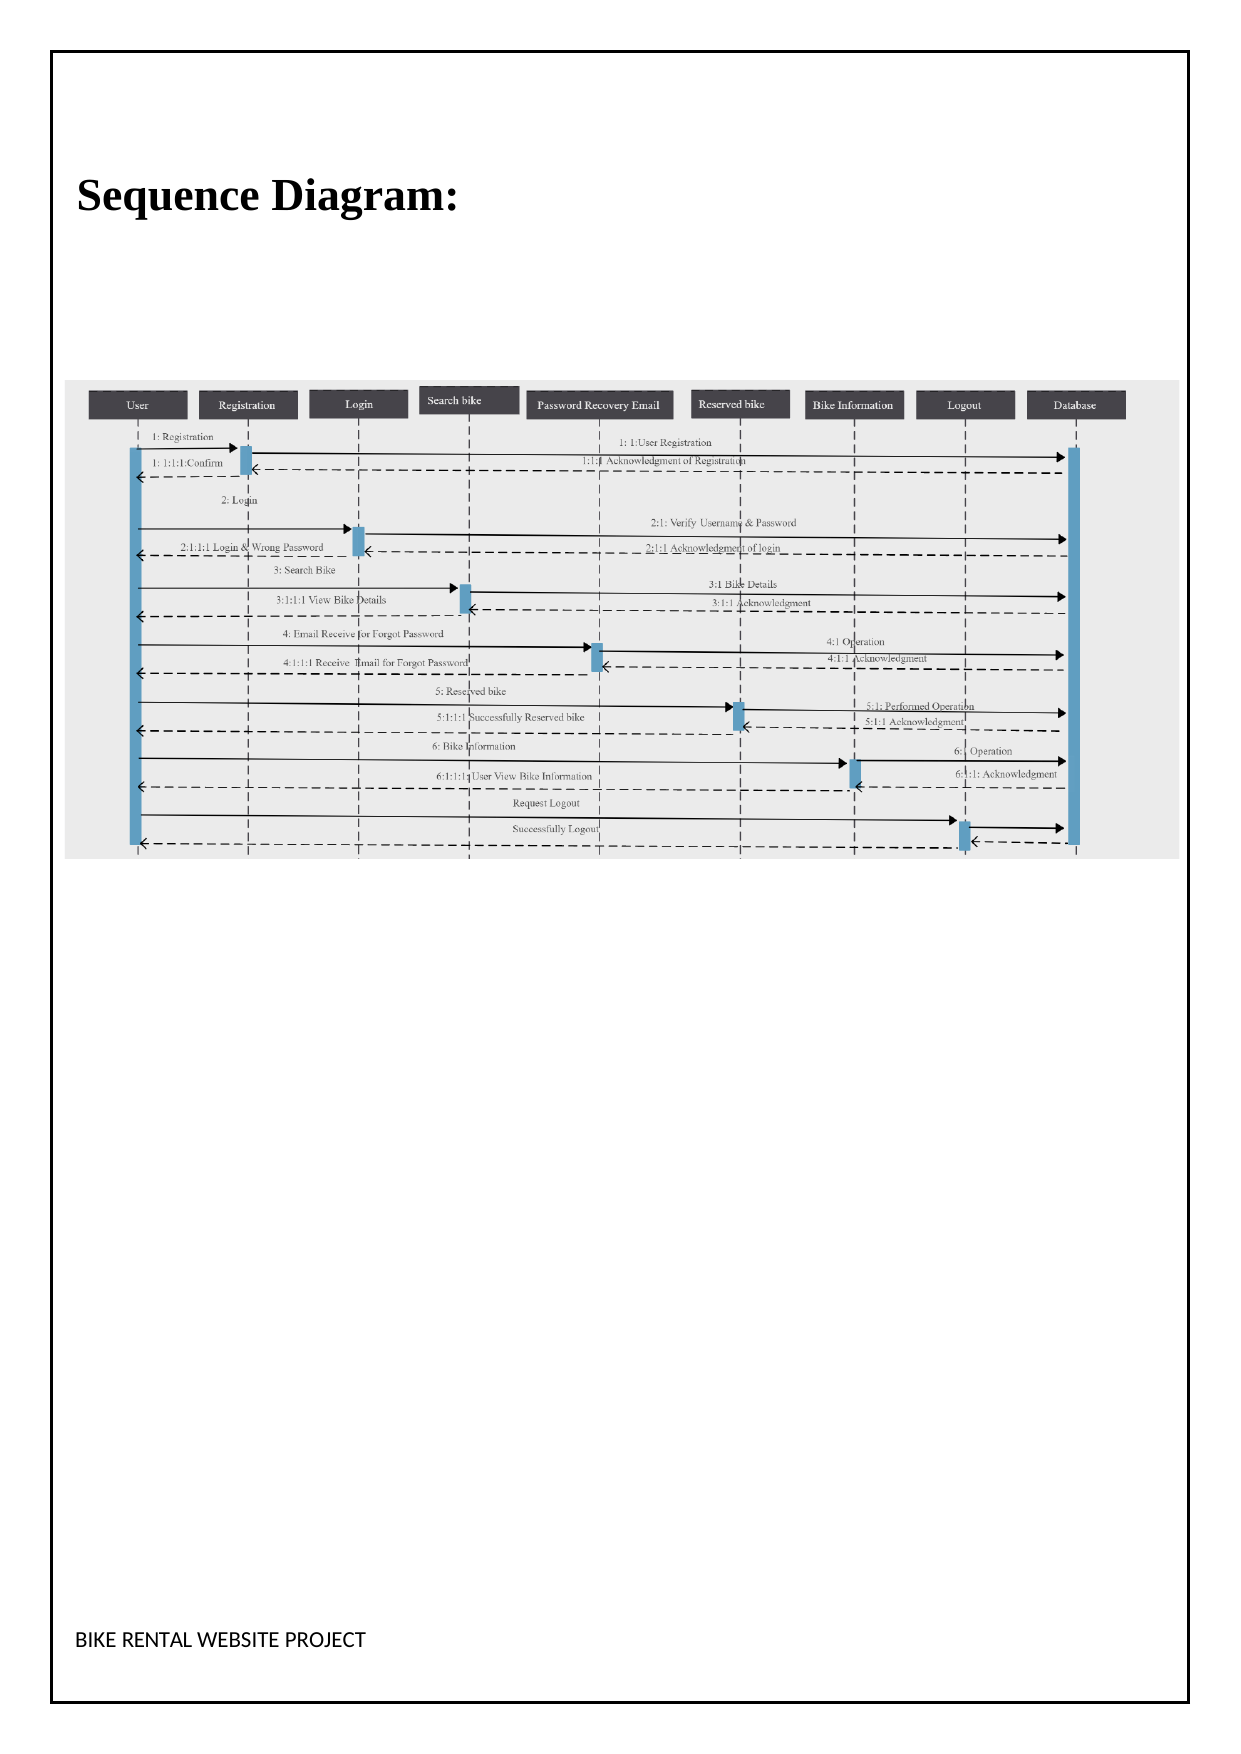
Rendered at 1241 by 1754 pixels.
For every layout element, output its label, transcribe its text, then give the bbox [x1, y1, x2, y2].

subtitle Sequence Diagram: [64, 168, 1182, 220]
picture [64, 380, 1180, 859]
